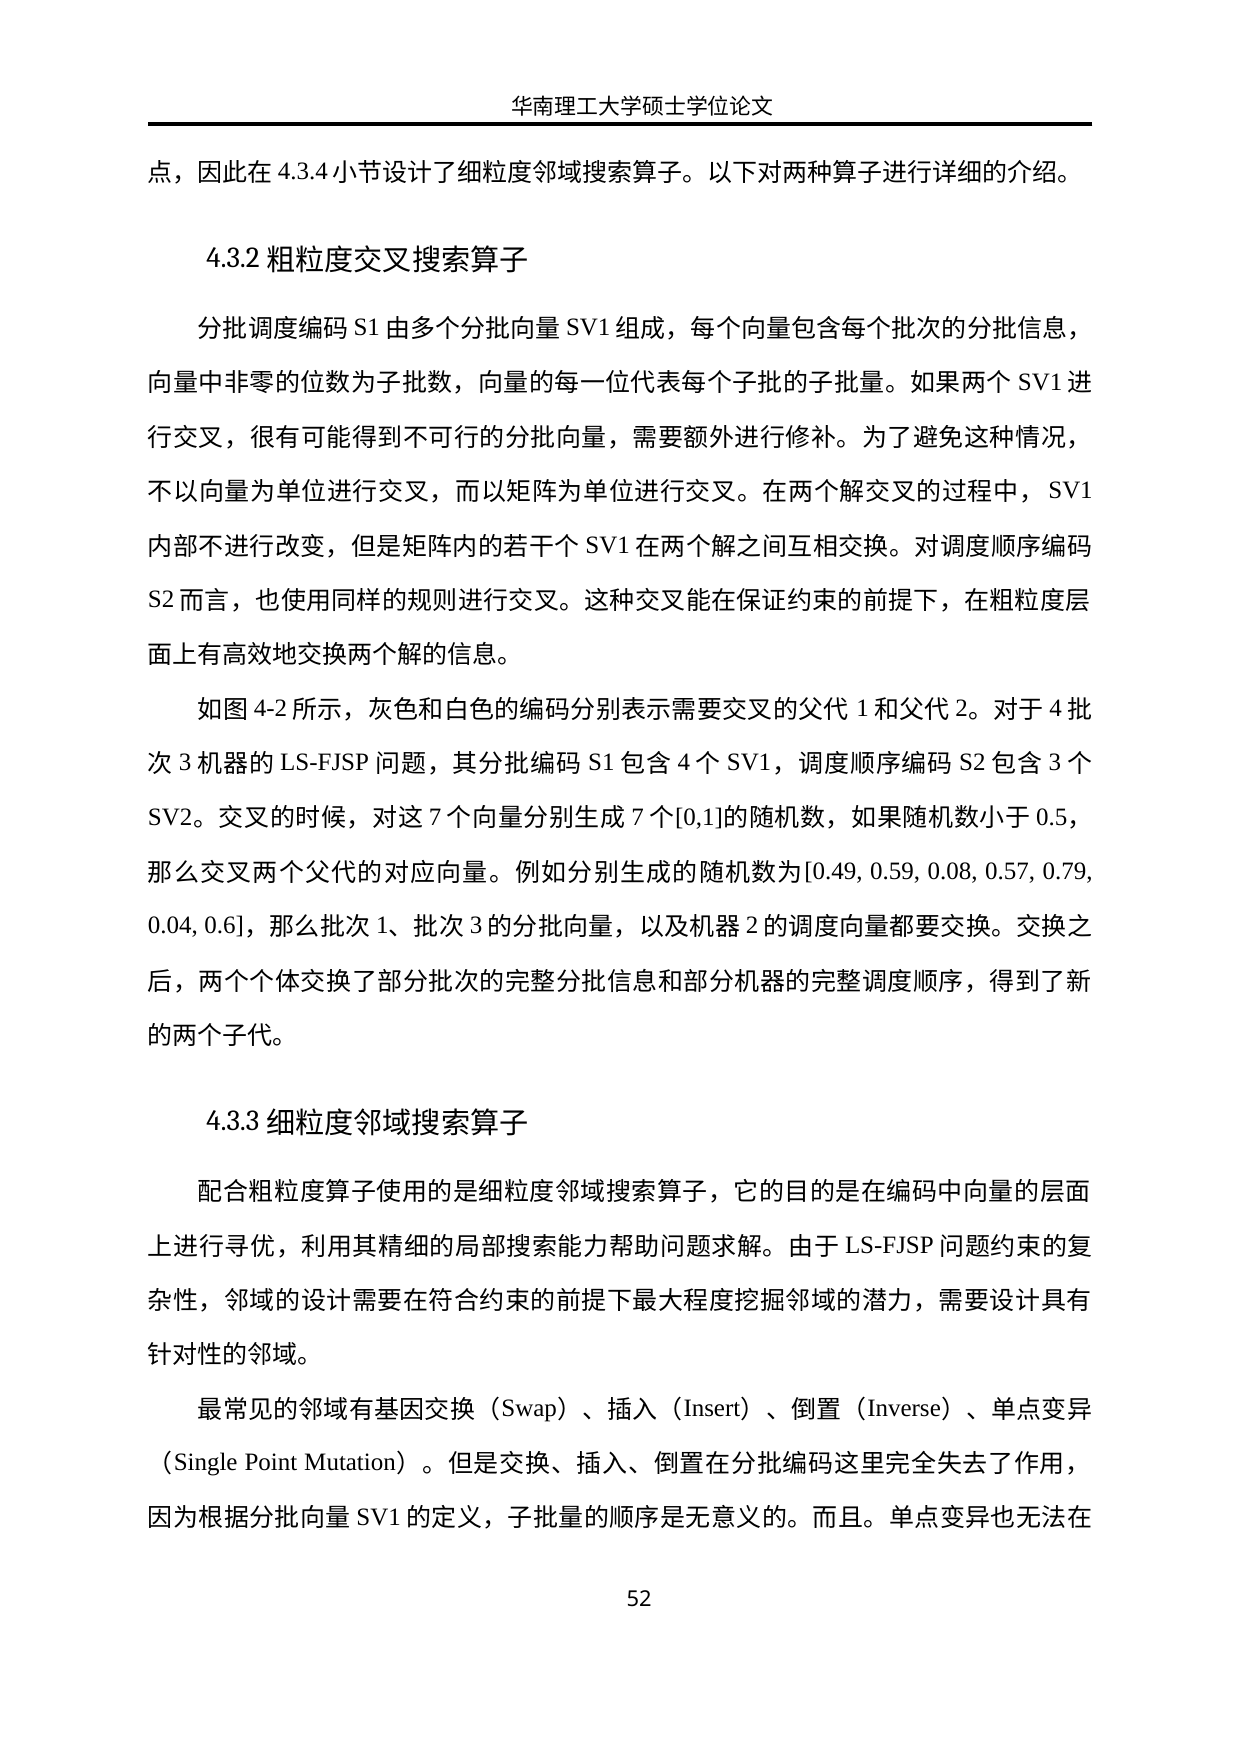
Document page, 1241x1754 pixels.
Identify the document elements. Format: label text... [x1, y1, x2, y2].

subtitle 4.3.3 细粒度邻域搜索算子 [148, 1087, 1092, 1154]
subtitle 4.3.2 粗粒度交叉搜索算子 [148, 223, 1092, 291]
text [148, 152, 1092, 188]
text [148, 1389, 1092, 1534]
text 如图4-2所示，灰色和白色的编码分别表示需要交叉的父代1和父代2。对于4批次3机器的LS-FJSP问题，其分批编码S1包含4个SV1，调度顺序编码S2包含3个SV2。交叉的时候，对这7个向量分别生成7个[0,1]的随机数，如果随机数小于0.5，那么交叉两个父代的对应向量。例如分别生成的随机数为[0.49, 0.59, 0.08, 0.57, 0.79, 0.04, 0.6]，那么批次1、批次3的分批向量，以及机器2的调度向量都要交换。交换之后，两个个体交换了部分批次的完整分批信息和部分机器的完整调度顺序，得到了新的两个子代。 [148, 689, 1092, 1052]
text 配合粗粒度算子使用的是细粒度邻域搜索算子，它的目的是在编码中向量的层面上进行寻优，利用其精细的局部搜索能力帮助问题求解。由于LS-FJSP问题约束的复杂性，邻域的设计需要在符合约束的前提下最大程度挖掘邻域的潜力，需要设计具有针对性的邻域。 [148, 1172, 1092, 1371]
text 分批调度编码S1由多个分批向量SV1组成，每个向量包含每个批次的分批信息，向量中非零的位数为子批数，向量的每一位代表每个子批的子批量。如果两个SV1进行交叉，很有可能得到不可行的分批向量，需要额外进行修补。为了避免这种情况，不以向量为单位进行交叉，而以矩阵为单位进行交叉。在两个解交叉的过程中，SV1内部不进行改变，但是矩阵内的若干个SV1在两个解之间互相交换。对调度顺序编码S2而言，也使用同样的规则进行交叉。这种交叉能在保证约束的前提下，在粗粒度层面上有高效地交换两个解的信息。 [148, 308, 1092, 671]
